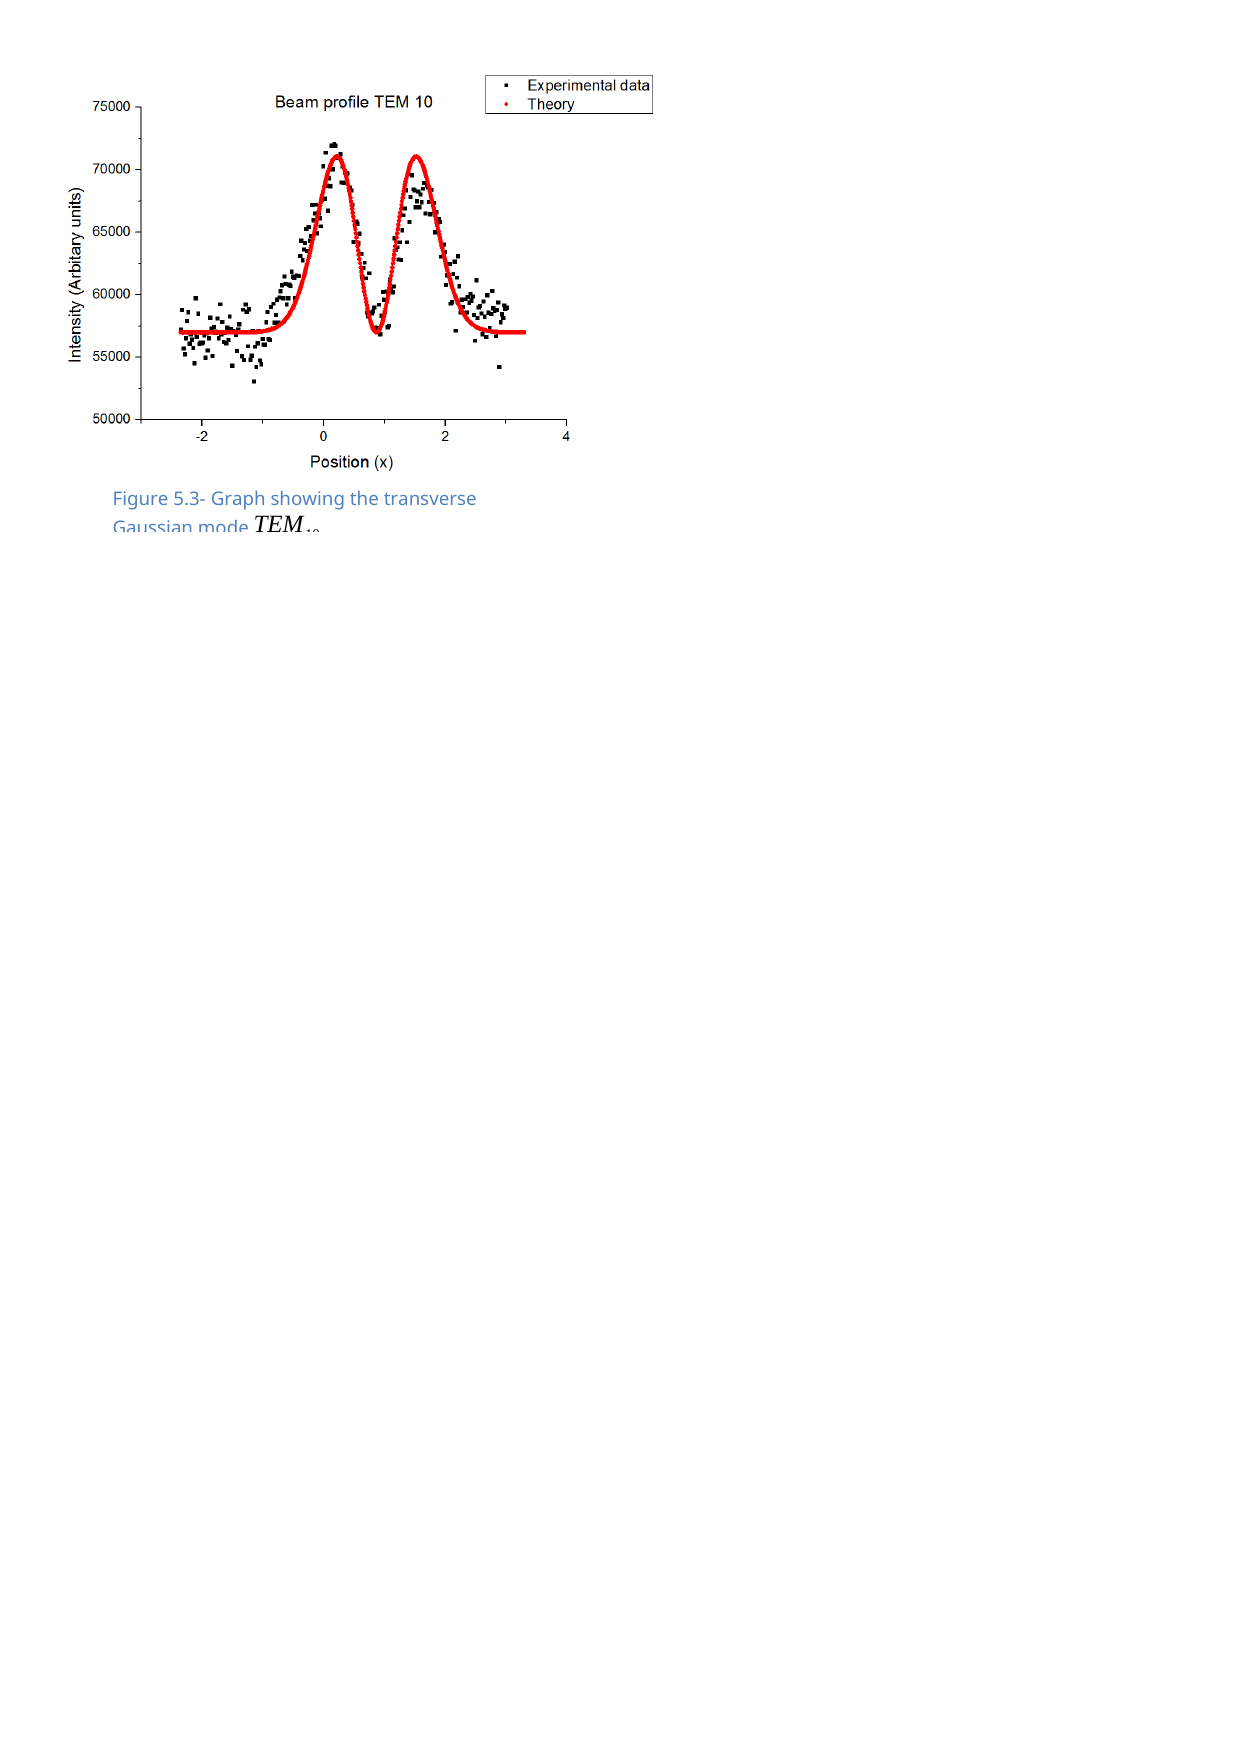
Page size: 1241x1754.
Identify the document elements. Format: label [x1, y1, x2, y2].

picture [48, 69, 654, 479]
